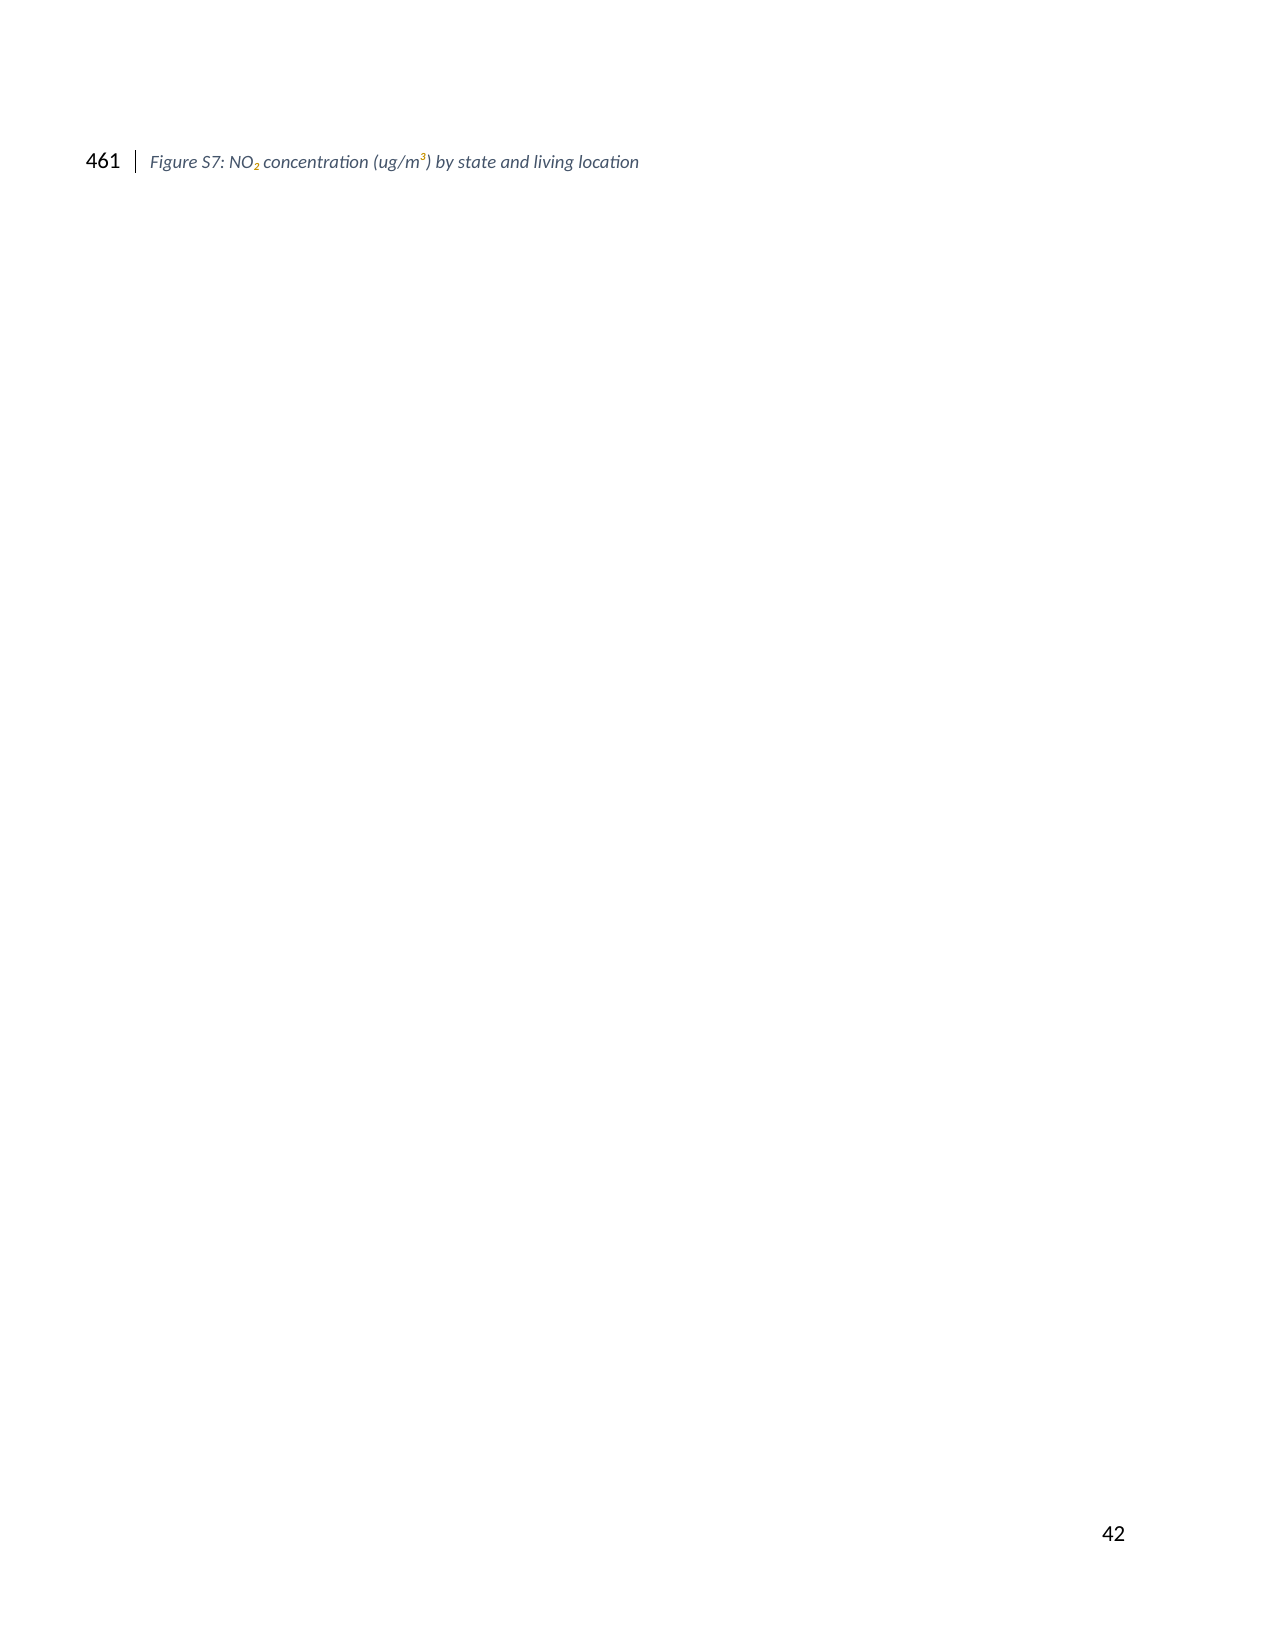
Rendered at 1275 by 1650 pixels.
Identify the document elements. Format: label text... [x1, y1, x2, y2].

text Figure S7: NO2 concentration (ug/m3) by state and living location [150, 150, 1125, 173]
